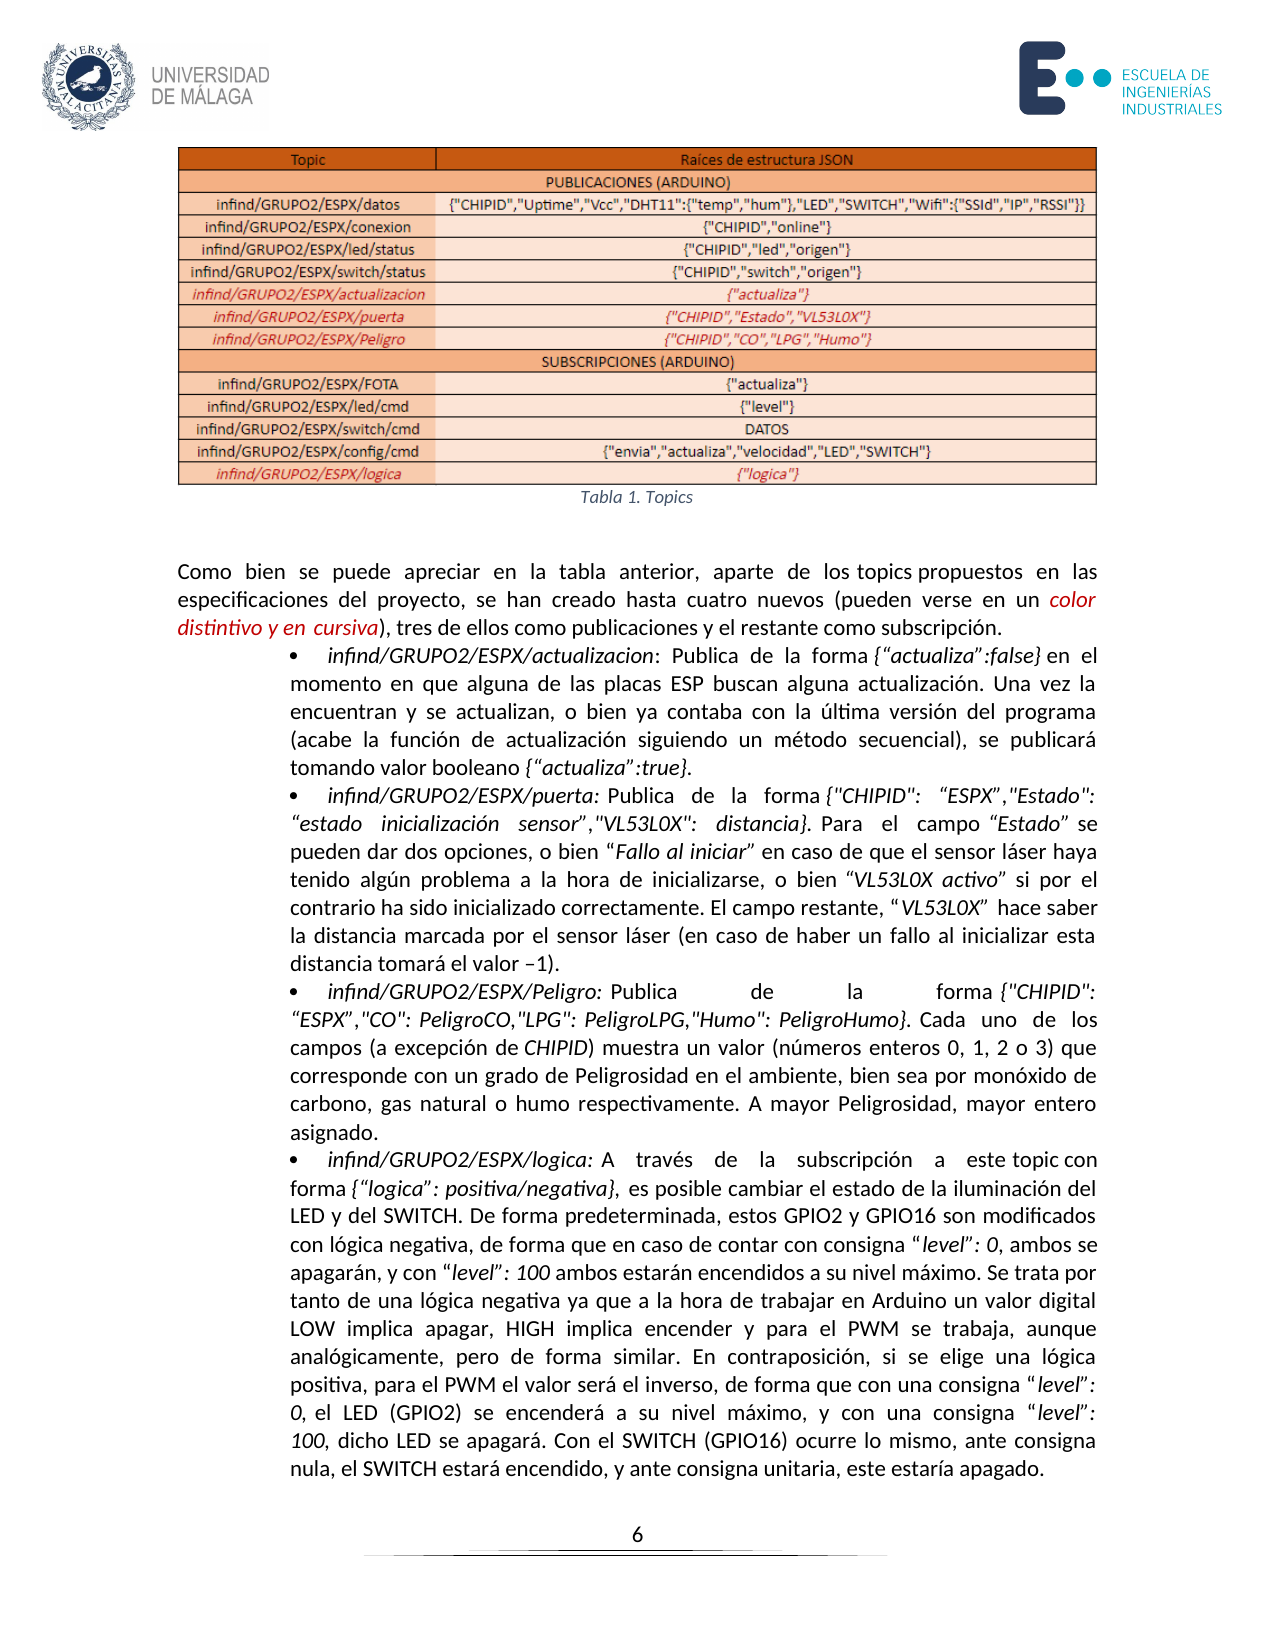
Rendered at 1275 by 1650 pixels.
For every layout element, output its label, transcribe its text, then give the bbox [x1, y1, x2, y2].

picture [41, 43, 269, 131]
text Como bien se puede apreciar en la tabla anterior, aparte de los topics propuestos en las especificaciones del proyecto, se han creado hasta cuatro nuevos (pueden verse en un color distintivo y en cursiva), tres de ellos como publicaciones y el restante como subscripción. [177, 557, 1098, 641]
list infind/GRUPO2/ESPX/puerta: Publica de la forma {"CHIPID": “ESPX”,"Estado": “estado inicialización sensor”,"VL53L0X": distancia}. Para el campo “Estado” se pueden dar dos opciones, o bien “Fallo al iniciar” en caso de que el sensor láser haya tenido algún problema a la hora de inicializarse, o bien “VL53L0X activo” si por el contrario ha sido inicializado correctamente. El campo restante, “VL53L0X” hace saber la distancia marcada por el sensor láser (en caso de haber un fallo al inicializar esta distancia tomará el valor –1). [290, 781, 1098, 977]
picture [177, 147, 1098, 486]
list infind/GRUPO2/ESPX/Peligro: Publica de la forma {"CHIPID": “ESPX”,"CO": PeligroCO,"LPG": PeligroLPG,"Humo": PeligroHumo}. Cada uno de los campos (a excepción de CHIPID) muestra un valor (números enteros 0, 1, 2 o 3) que corresponde con un grado de Peligrosidad en el ambiente, bien sea por monóxido de carbono, gas natural o humo respectivamente. A mayor Peligrosidad, mayor entero asignado. [290, 977, 1098, 1146]
picture [999, 21, 1242, 135]
list infind/GRUPO2/ESPX/actualizacion: Publica de la forma {“actualiza”:false} en el momento en que alguna de las placas ESP buscan alguna actualización. Una vez la encuentran y se actualizan, o bien ya contaba con la última versión del programa (acabe la función de actualización siguiendo un método secuencial), se publicará tomando valor booleano {“actualiza”:true}. [290, 641, 1098, 781]
list infind/GRUPO2/ESPX/logica: A través de la subscripción a este topic con forma {“logica”: positiva/negativa}, es posible cambiar el estado de la iluminación del LED y del SWITCH. De forma predeterminada, estos GPIO2 y GPIO16 son modificados con lógica negativa, de forma que en caso de contar con consigna “level”: 0, ambos se apagarán, y con “level”: 100 ambos estarán encendidos a su nivel máximo. Se trata por tanto de una lógica negativa ya que a la hora de trabajar en Arduino un valor digital LOW implica apagar, HIGH implica encender y para el PWM se trabaja, aunque analógicamente, pero de forma similar. En contraposición, si se elige una lógica positiva, para el PWM el valor será el inverso, de forma que con una consigna “level”: 0, el LED (GPIO2) se encenderá a su nivel máximo, y con una consigna “level”: 100, dicho LED se apagará. Con el SWITCH (GPIO16) ocurre lo mismo, ante consigna nula, el SWITCH estará encendido, y ante consigna unitaria, este estaría apagado. [290, 1146, 1098, 1482]
